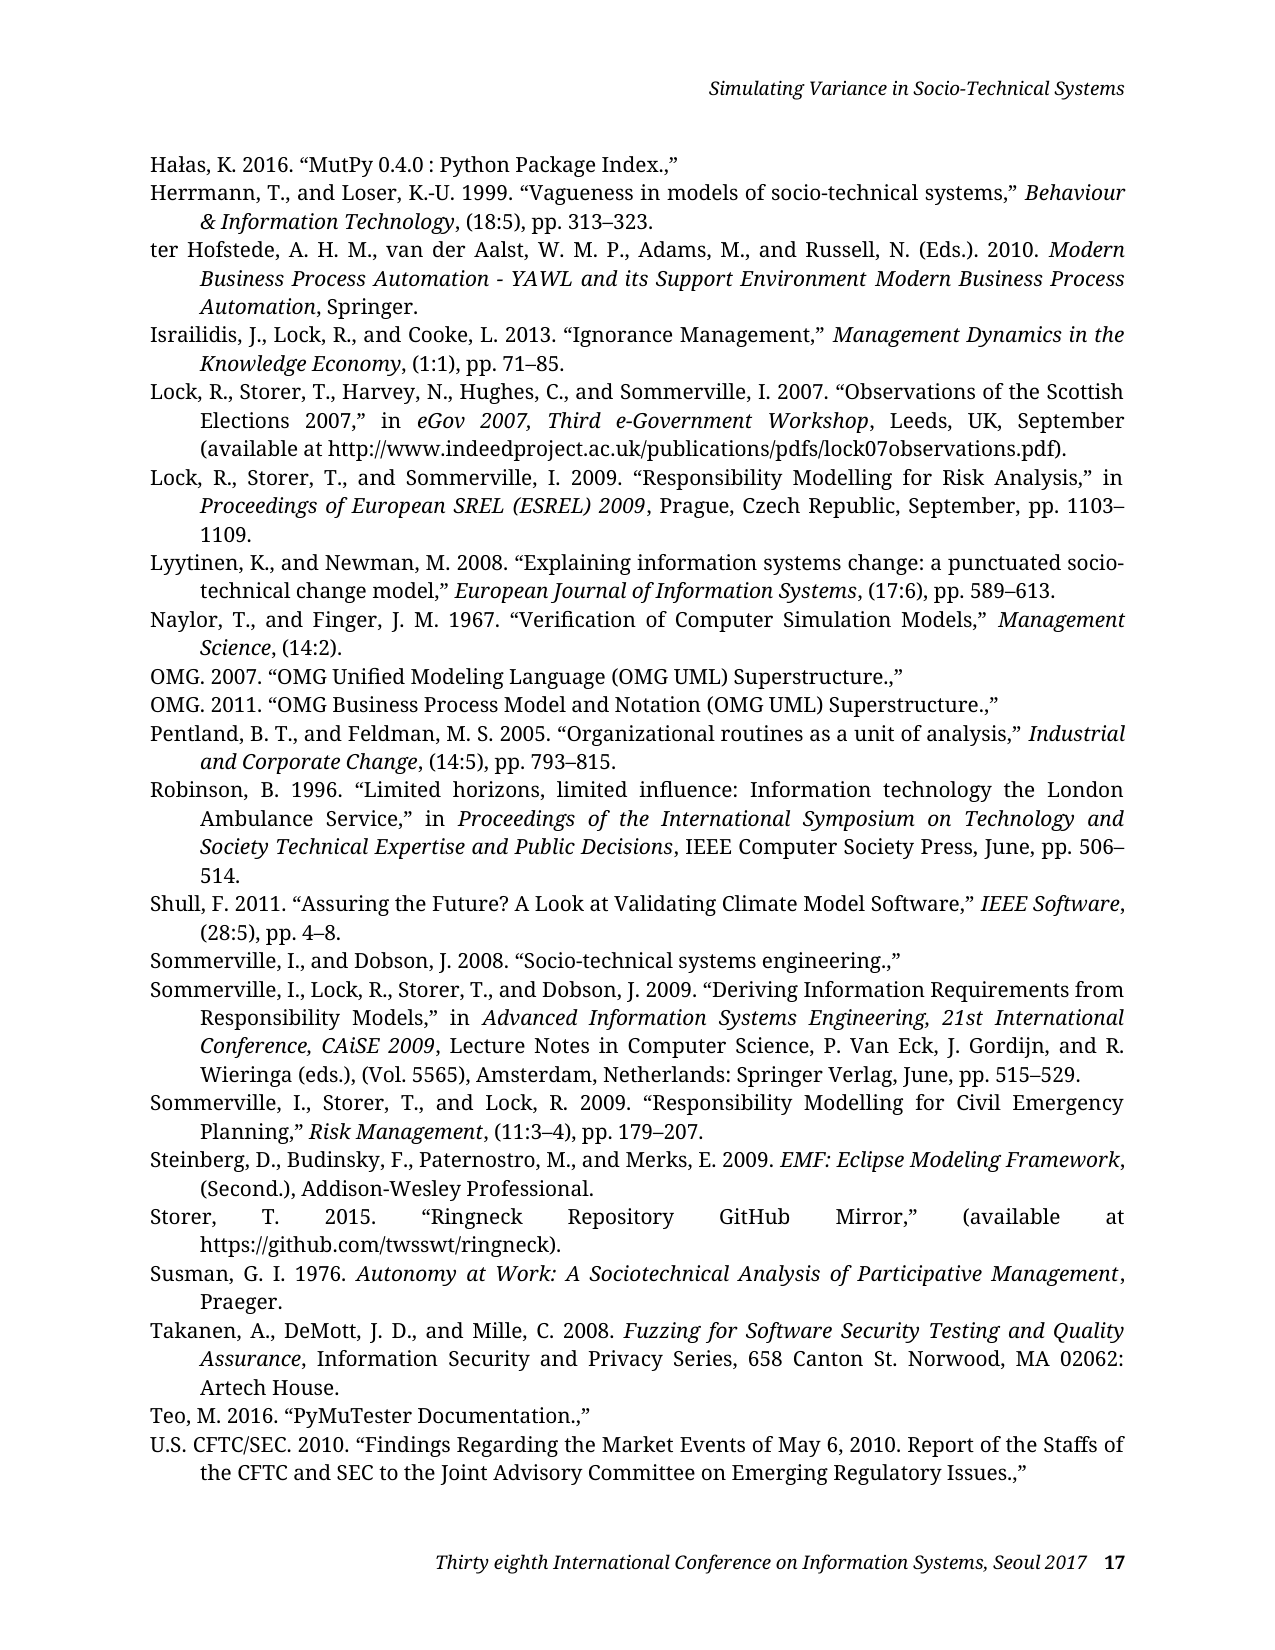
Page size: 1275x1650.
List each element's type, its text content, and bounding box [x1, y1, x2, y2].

text Israilidis, J., Lock, R., and Cooke, L. 2013. “Ignorance Management,” Management Dynamics in the Knowledge Economy, (1:1), pp. 71–85. [150, 321, 1125, 377]
text Sommerville, I., Lock, R., Storer, T., and Dobson, J. 2009. “Deriving Information Requirements from Responsibility Models,” in Advanced Information Systems Engineering, 21st International Conference, CAiSE 2009, Lecture Notes in Computer Science, P. Van Eck, J. Gordijn, and R. Wieringa (eds.), (Vol. 5565), Amsterdam, Netherlands: Springer Verlag, June, pp. 515–529. [150, 975, 1125, 1088]
text Lock, R., Storer, T., and Sommerville, I. 2009. “Responsibility Modelling for Risk Analysis,” in Proceedings of European SREL (ESREL) 2009, Prague, Czech Republic, September, pp. 1103–1109. [150, 463, 1125, 548]
text Naylor, T., and Finger, J. M. 1967. “Verification of Computer Simulation Models,” Management Science, (14:2). [150, 605, 1125, 662]
text Storer, T. 2015. “Ringneck Repository GitHub Mirror,” (available at https://github.com/twsswt/ringneck). [150, 1202, 1125, 1259]
text Sommerville, I., and Dobson, J. 2008. “Socio-technical systems engineering.,” [150, 946, 1125, 975]
text U.S. CFTC/SEC. 2010. “Findings Regarding the Market Events of May 6, 2010. Report of the Staffs of the CFTC and SEC to the Joint Advisory Committee on Emerging Regulatory Issues.,” [150, 1430, 1125, 1487]
text Teo, M. 2016. “PyMuTester Documentation.,” [150, 1401, 1125, 1430]
text Hałas, K. 2016. “MutPy 0.4.0 : Python Package Index.,” [150, 150, 1125, 178]
text OMG. 2011. “OMG Business Process Model and Notation (OMG UML) Superstructure.,” [150, 690, 1125, 719]
text Lock, R., Storer, T., Harvey, N., Hughes, C., and Sommerville, I. 2007. “Observations of the Scottish Elections 2007,” in eGov 2007, Third e-Government Workshop, Leeds, UK, September (available at http://www.indeedproject.ac.uk/publications/pdfs/lock07observations.pdf). [150, 377, 1125, 463]
text Herrmann, T., and Loser, K.-U. 1999. “Vagueness in models of socio-technical systems,” Behaviour & Information Technology, (18:5), pp. 313–323. [150, 178, 1125, 235]
text Lyytinen, K., and Newman, M. 2008. “Explaining information systems change: a punctuated socio-technical change model,” European Journal of Information Systems, (17:6), pp. 589–613. [150, 548, 1125, 605]
text OMG. 2007. “OMG Unified Modeling Language (OMG UML) Superstructure.,” [150, 662, 1125, 690]
text Sommerville, I., Storer, T., and Lock, R. 2009. “Responsibility Modelling for Civil Emergency Planning,” Risk Management, (11:3–4), pp. 179–207. [150, 1088, 1125, 1145]
text Susman, G. I. 1976. Autonomy at Work: A Sociotechnical Analysis of Participative Management, Praeger. [150, 1259, 1125, 1316]
text Takanen, A., DeMott, J. D., and Mille, C. 2008. Fuzzing for Software Security Testing and Quality Assurance, Information Security and Privacy Series, 658 Canton St. Norwood, MA 02062: Artech House. [150, 1316, 1125, 1401]
text ter Hofstede, A. H. M., van der Aalst, W. M. P., Adams, M., and Russell, N. (Eds.). 2010. Modern Business Process Automation - YAWL and its Support Environment Modern Business Process Automation, Springer. [150, 235, 1125, 321]
text Robinson, B. 1996. “Limited horizons, limited influence: Information technology the London Ambulance Service,” in Proceedings of the International Symposium on Technology and Society Technical Expertise and Public Decisions, IEEE Computer Society Press, June, pp. 506–514. [150, 776, 1125, 889]
text Steinberg, D., Budinsky, F., Paternostro, M., and Merks, E. 2009. EMF: Eclipse Modeling Framework, (Second.), Addison-Wesley Professional. [150, 1145, 1125, 1202]
text Pentland, B. T., and Feldman, M. S. 2005. “Organizational routines as a unit of analysis,” Industrial and Corporate Change, (14:5), pp. 793–815. [150, 719, 1125, 776]
text Shull, F. 2011. “Assuring the Future? A Look at Validating Climate Model Software,” IEEE Software, (28:5), pp. 4–8. [150, 889, 1125, 946]
